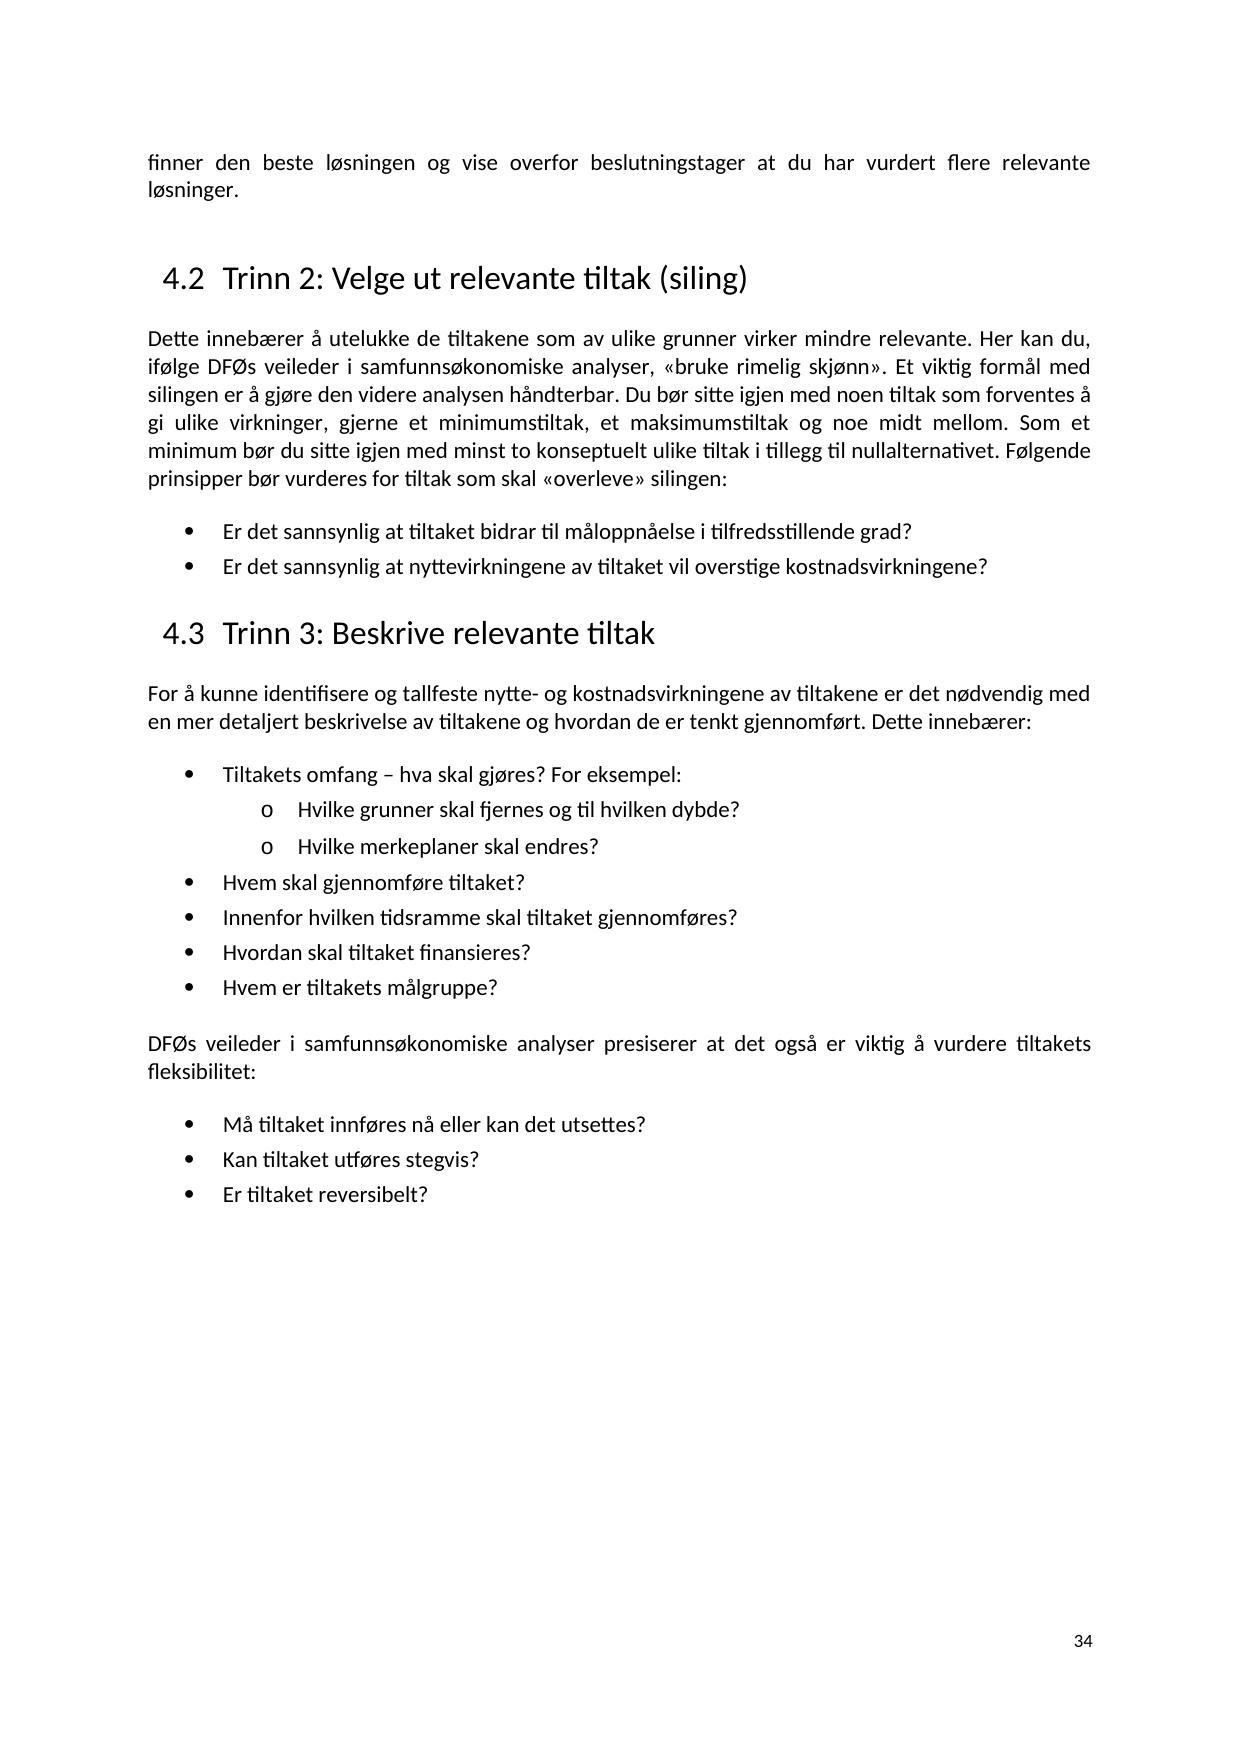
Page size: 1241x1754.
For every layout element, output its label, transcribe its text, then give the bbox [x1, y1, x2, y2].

list Kan tiltaket utføres stegvis? [185, 1145, 1093, 1173]
list Hvilke merkeplaner skal endres? [260, 832, 1093, 861]
list Hvem skal gjennomføre tiltaket? [185, 868, 1093, 896]
list Hvem er tiltakets målgruppe? [185, 973, 1093, 1001]
list Innenfor hvilken tidsramme skal tiltaket gjennomføres? [185, 903, 1093, 931]
text For å kunne identifisere og tallfeste nytte- og kostnadsvirkningene av tiltakene er det nødvendig med en mer detaljert beskrivelse av tiltakene og hvordan de er tenkt gjennomført. Dette innebærer: [148, 679, 1093, 735]
list Er det sannsynlig at tiltaket bidrar til måloppnåelse i tilfredsstillende grad? [185, 517, 1093, 545]
list Hvilke grunner skal fjernes og til hvilken dybde? [260, 795, 1093, 824]
list Tiltakets omfang – hva skal gjøres? For eksempel: [185, 760, 1093, 788]
list Er tiltaket reversibelt? [185, 1180, 1093, 1208]
subtitle Trinn 3: Beskrive relevante tiltak [162, 612, 1093, 653]
list Er det sannsynlig at nyttevirkningene av tiltaket vil overstige kostnadsvirkningene? [185, 552, 1093, 580]
text Dette innebærer å utelukke de tiltakene som av ulike grunner virker mindre relevante. Her kan du, ifølge DFØs veileder i samfunnsøkonomiske analyser, «bruke rimelig skjønn». Et viktig formål med silingen er å gjøre den videre analysen håndterbar. Du bør sitte igjen med noen tiltak som forventes å gi ulike virkninger, gjerne et minimumstiltak, et maksimumstiltak og noe midt mellom. Som et minimum bør du sitte igjen med minst to konseptuelt ulike tiltak i tillegg til nullalternativet. Følgende prinsipper bør vurderes for tiltak som skal «overleve» silingen: [148, 324, 1093, 492]
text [148, 148, 1093, 204]
list Hvordan skal tiltaket finansieres? [185, 938, 1093, 966]
list Må tiltaket innføres nå eller kan det utsettes? [185, 1110, 1093, 1138]
subtitle Trinn 2: Velge ut relevante tiltak (siling) [162, 257, 1093, 297]
text DFØs veileder i samfunnsøkonomiske analyser presiserer at det også er viktig å vurdere tiltakets fleksibilitet: [148, 1029, 1093, 1085]
